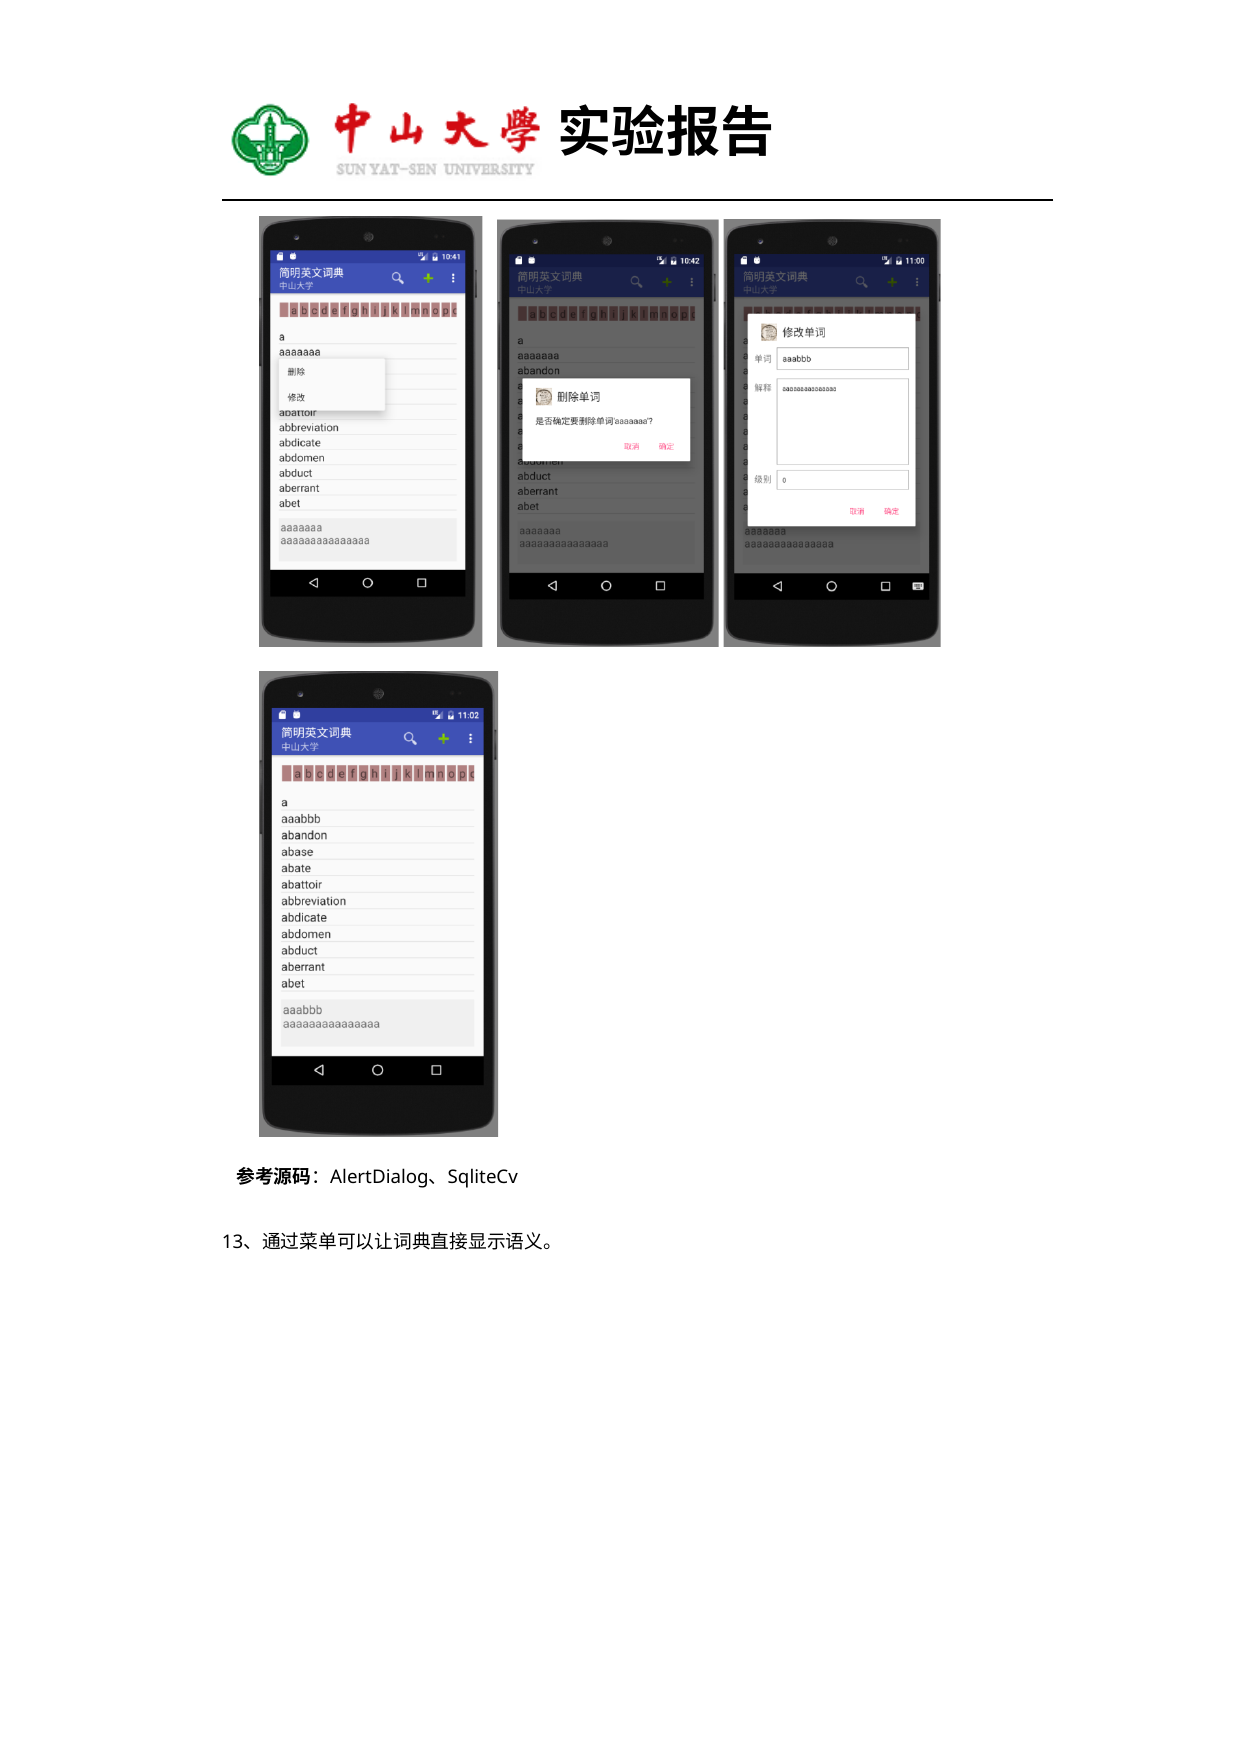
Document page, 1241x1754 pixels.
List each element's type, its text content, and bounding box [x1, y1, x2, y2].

picture [723, 219, 941, 647]
text 13、通过菜单可以让词典直接显示语义。 [222, 1224, 1053, 1257]
picture [259, 216, 483, 647]
picture [497, 218, 719, 647]
text 参考源码：AlertDialog、SqliteCv [222, 1159, 1053, 1192]
picture [221, 98, 543, 182]
picture [259, 671, 499, 1137]
